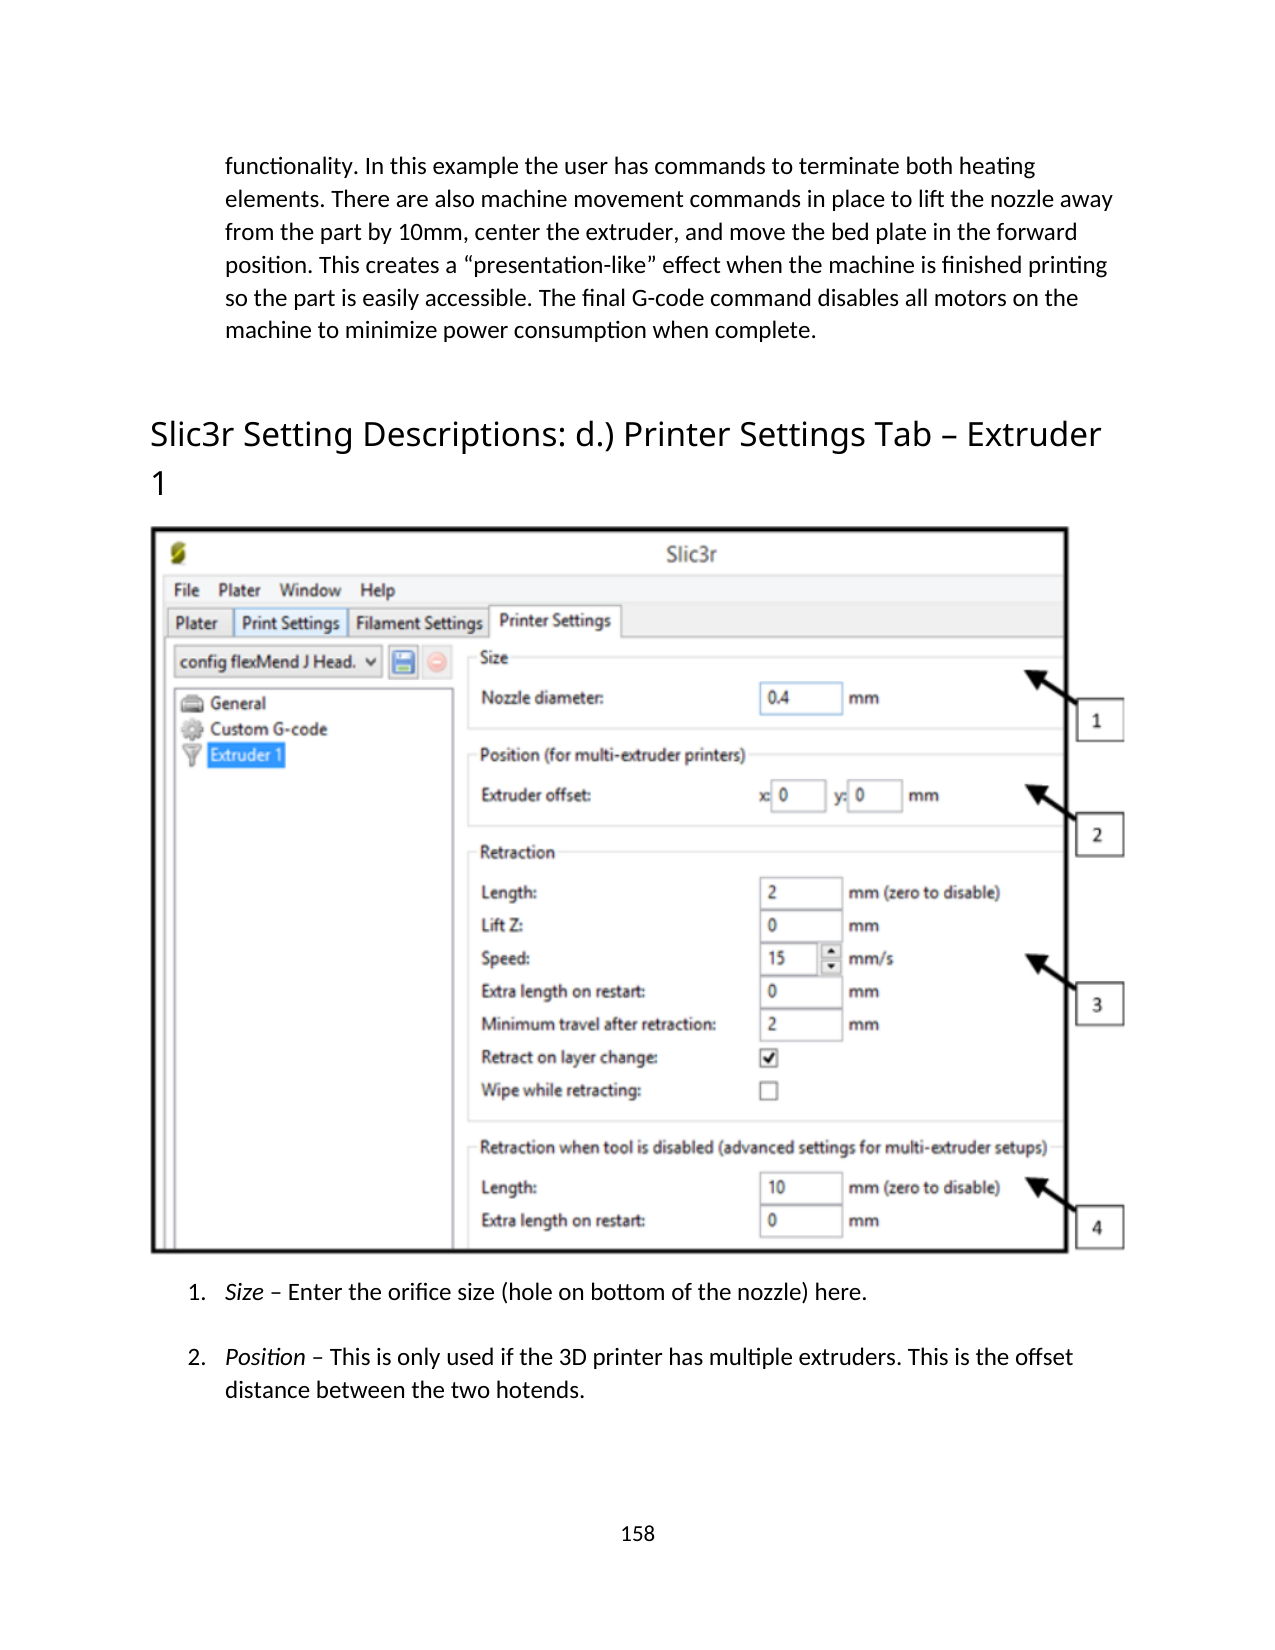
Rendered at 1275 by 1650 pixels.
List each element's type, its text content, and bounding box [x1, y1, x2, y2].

text Slic3r Setting Descriptions: d.) Printer Settings Tab – Extruder 1 [150, 411, 1125, 505]
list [187, 150, 1125, 345]
list Size – Enter the orifice size (hole on bottom of the nozzle) here. [187, 1276, 1125, 1306]
list Position – This is only used if the 3D printer has multiple extruders. This is the offset distance between the two hotends. [187, 1342, 1125, 1405]
